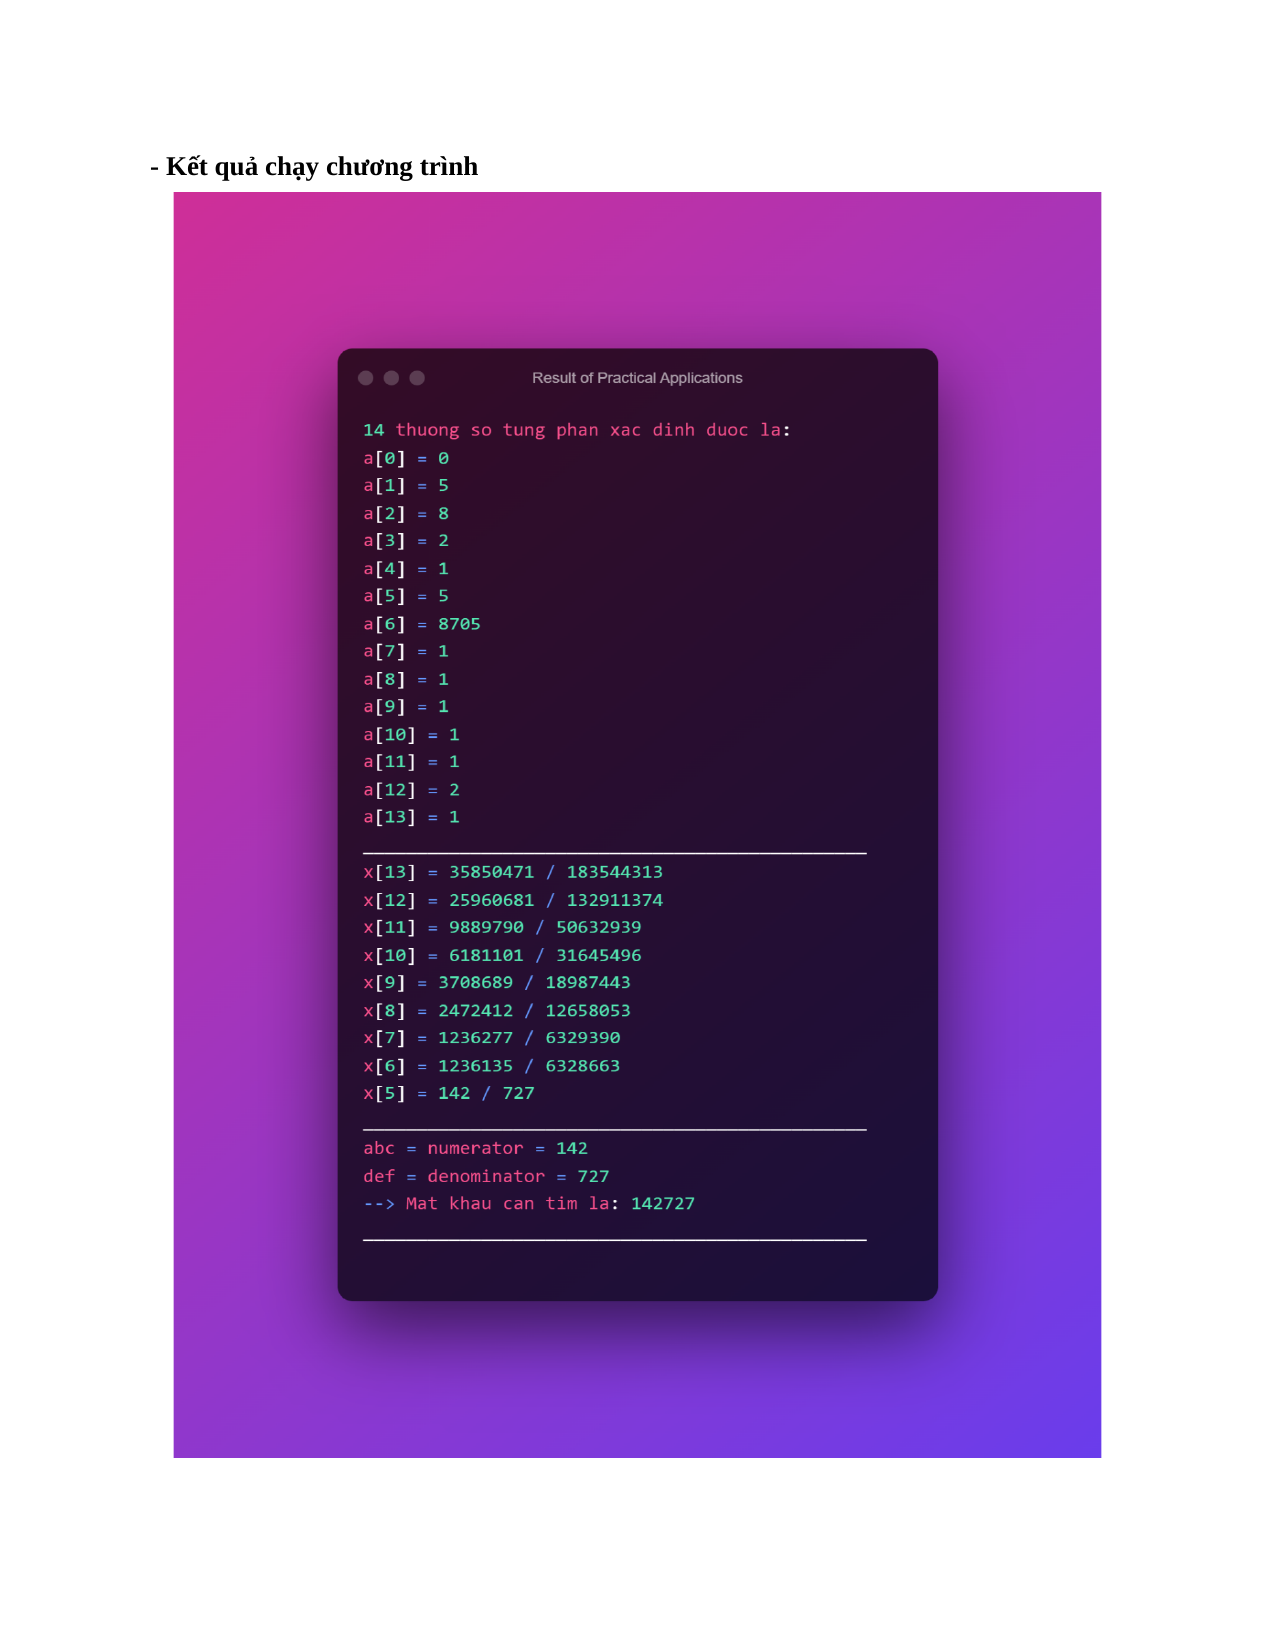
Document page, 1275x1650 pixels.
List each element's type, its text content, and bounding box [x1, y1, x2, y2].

text - Kết quả chạy chương trình [150, 150, 1125, 181]
picture [173, 192, 1102, 1458]
